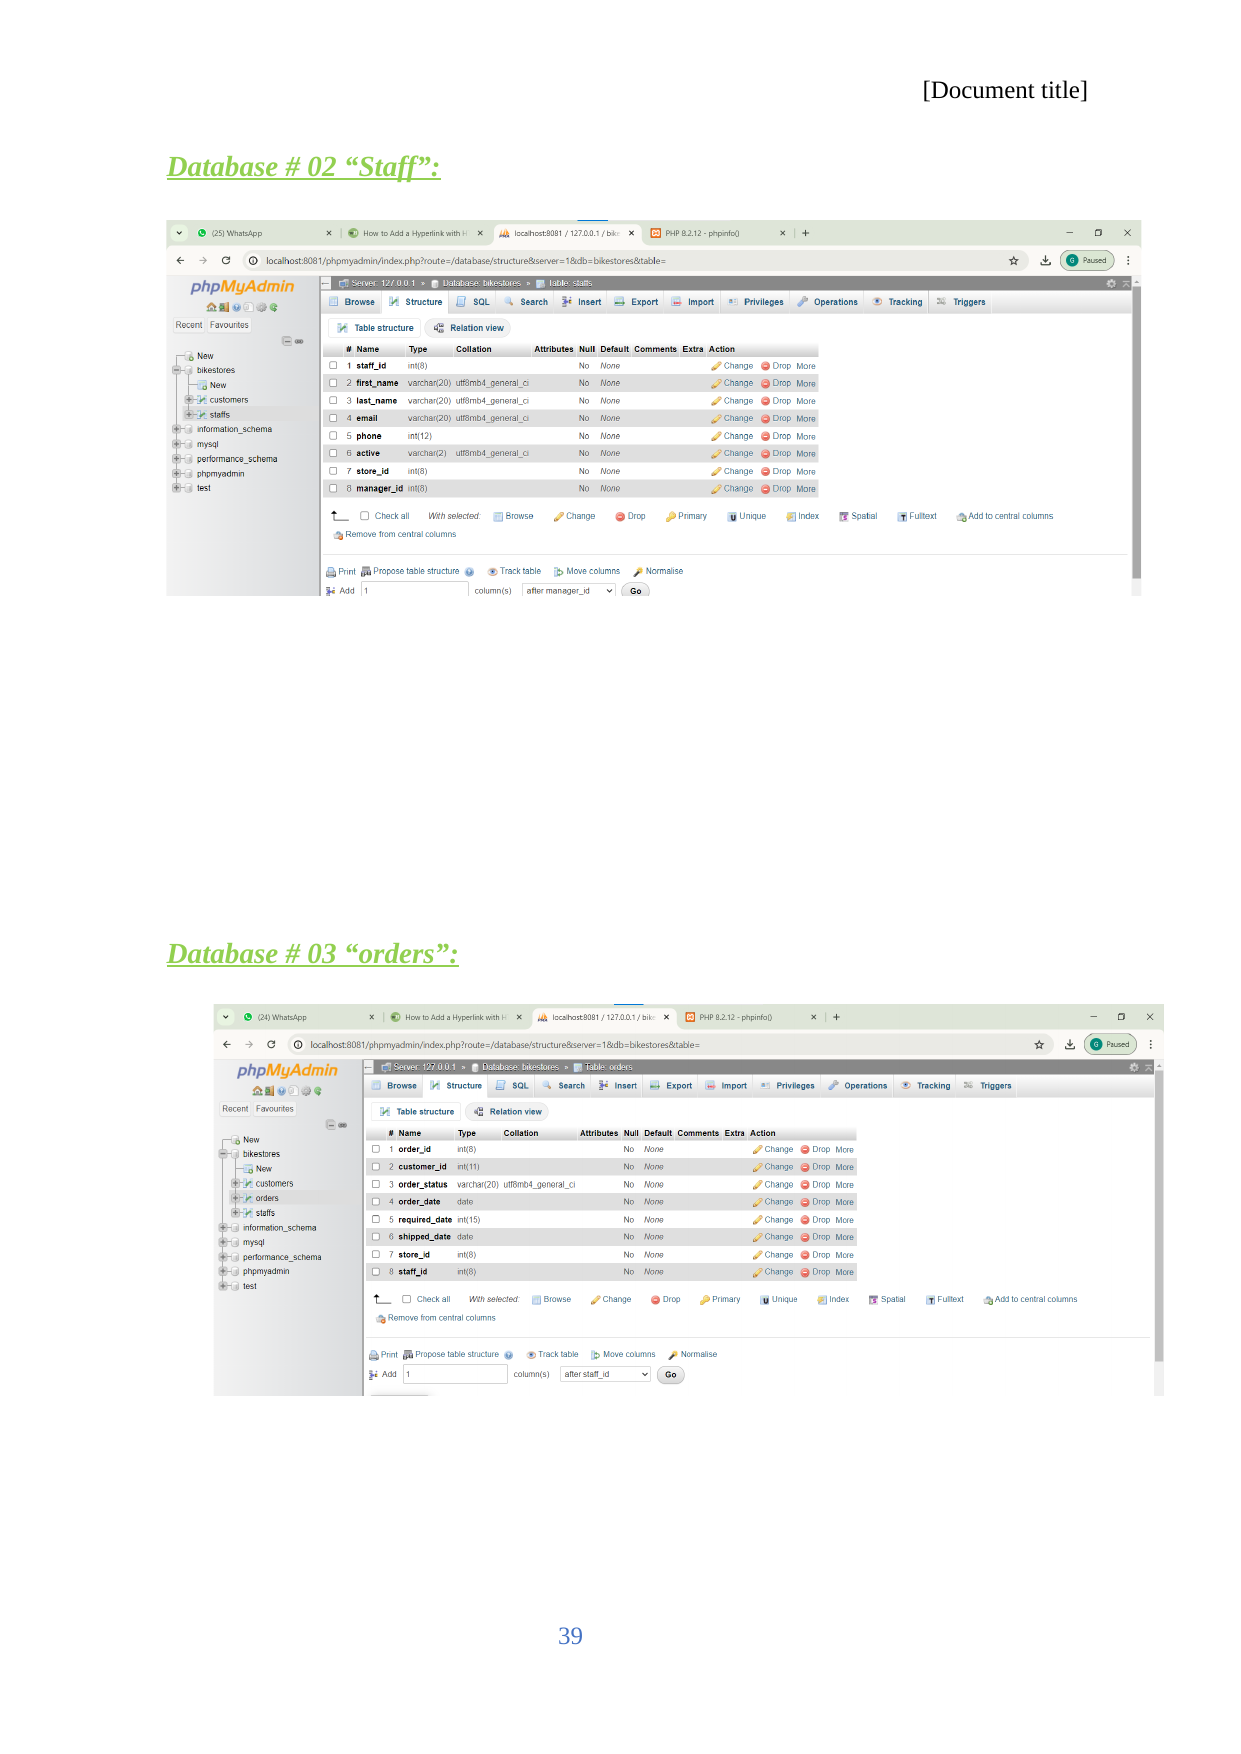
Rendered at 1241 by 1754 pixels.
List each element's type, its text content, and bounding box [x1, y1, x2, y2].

picture [213, 1004, 1164, 1396]
text Database # 02 “Staff”: [166, 150, 1211, 183]
text Database # 03 “orders”: [166, 937, 1211, 970]
picture [166, 220, 1142, 596]
